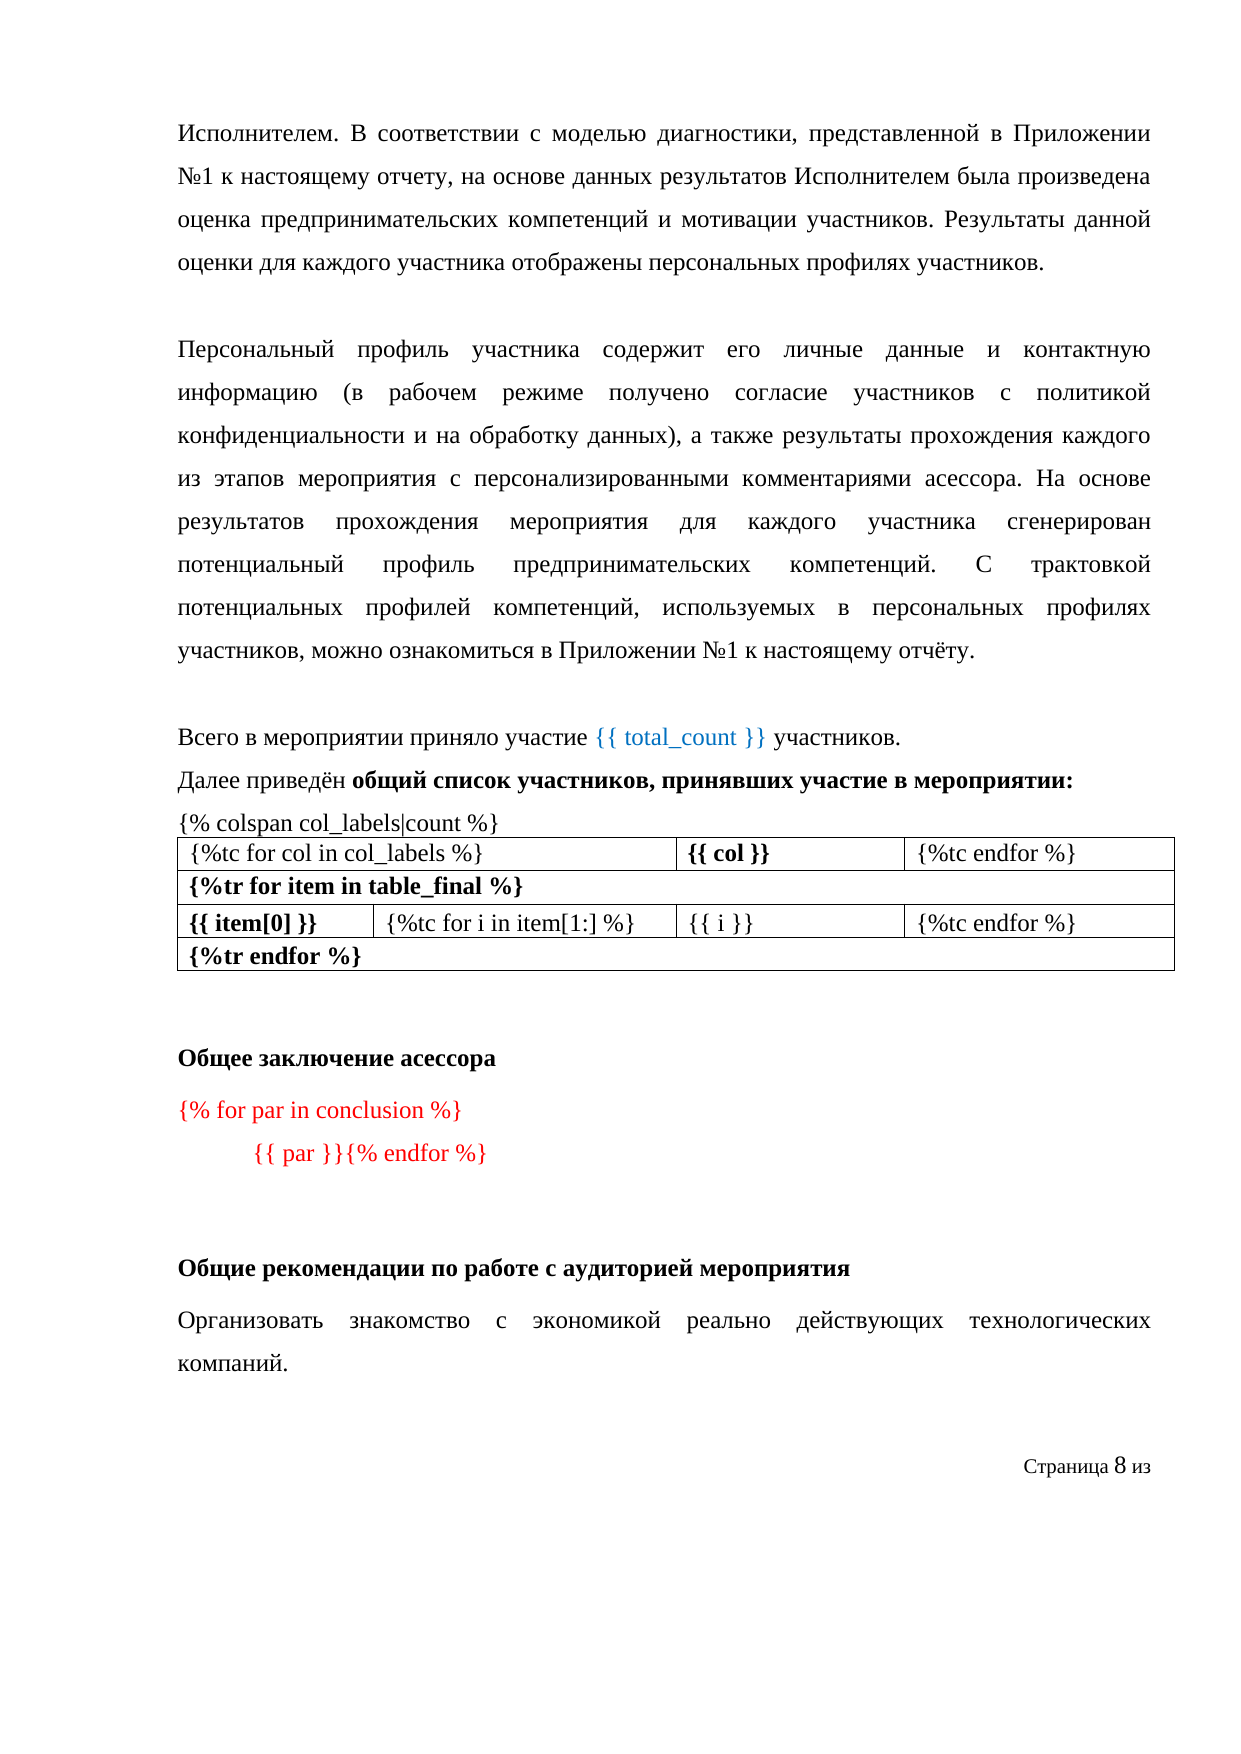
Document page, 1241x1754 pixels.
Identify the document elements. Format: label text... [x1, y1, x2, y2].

text Всего в мероприятии приняло участие {{ total_count }} участников. [177, 722, 1152, 751]
text Далее приведён общий список участников, принявших участие в мероприятии: [177, 765, 1152, 794]
table_cell {{ i }} [677, 905, 904, 937]
table_cell {%tr for item in table_final %} [178, 871, 1174, 903]
text {{ par }}{% endfor %} [177, 1138, 1152, 1167]
table_header {%tc endfor %} [905, 838, 1174, 870]
table_header {{ col }} [677, 838, 904, 870]
text {% colspan col_labels|count %} [177, 808, 1152, 837]
subtitle Общее заключение асессора [177, 1043, 1152, 1072]
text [177, 118, 1152, 276]
table_cell {%tr endfor %} [178, 938, 1174, 970]
table_cell {{ item[0] }} [178, 905, 373, 937]
subtitle Общие рекомендации по работе с аудиторией мероприятия [177, 1253, 1152, 1282]
text Организовать знакомство с экономикой реально действующих технологических компаний. [177, 1305, 1152, 1377]
text {% for par in conclusion %} [177, 1095, 1152, 1124]
text Персональный профиль участника содержит его личные данные и контактную информацию (в рабочем режиме получено согласие участников с политикой конфиденциальности и на обработку данных), а также результаты прохождения каждого из этапов мероприятия с персонализированными комментариями асессора. На основе результатов прохождения мероприятия для каждого участника сгенерирован потенциальный профиль предпринимательских компетенций. С трактовкой потенциальных профилей компетенций, используемых в персональных профилях участников, можно ознакомиться в Приложении №1 к настоящему отчёту. [177, 334, 1152, 664]
table_cell {%tc for i in item[1:] %} [374, 905, 676, 937]
table_header {%tc for col in col_labels %} [178, 838, 676, 870]
table_cell {%tc endfor %} [905, 905, 1174, 937]
